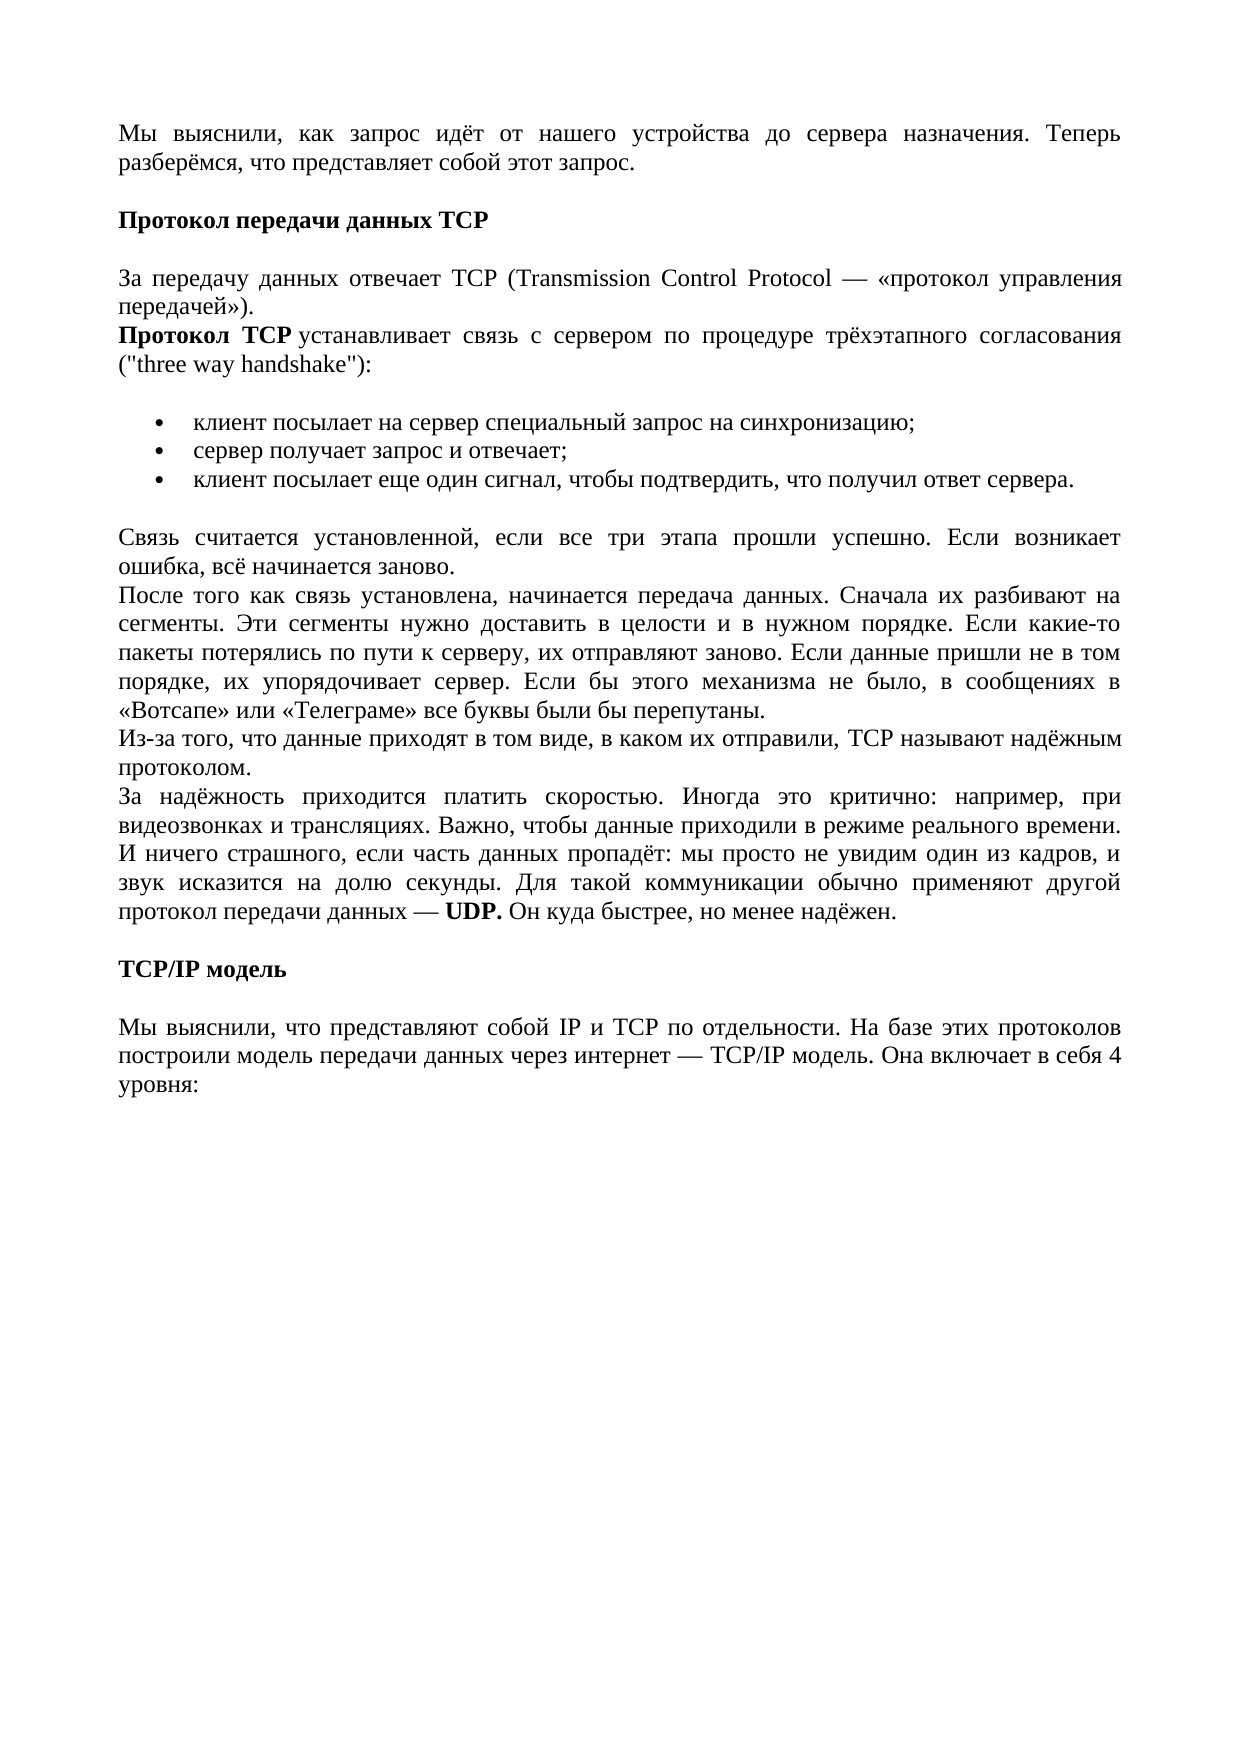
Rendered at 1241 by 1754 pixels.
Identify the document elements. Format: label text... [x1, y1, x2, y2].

list клиент посылает на сервер специальный запрос на синхронизацию; [156, 407, 1122, 436]
text Мы выяснили, что представляют собой IP и TCP по отдельности. На базе этих протоколов построили модель передачи данных через интернет — TCP/IP модель. Она включает в себя 4 уровня: [118, 1012, 1122, 1098]
text За надёжность приходится платить скоростью. Иногда это критично: например, при видеозвонках и трансляциях. Важно, чтобы данные приходили в режиме реального времени. И ничего страшного, если часть данных пропадёт: мы просто не увидим один из кадров, и звук исказится на долю секунды. Для такой коммуникации обычно применяют другой протокол передачи данных — UDP. Он куда быстрее, но менее надёжен. [118, 781, 1122, 925]
text За передачу данных отвечает TCP (Transmission Control Protocol — «протокол управления передачей»). [118, 263, 1122, 320]
text Протокол TCP устанавливает связь с сервером по процедуре трёхэтапного согласования ("three way handshake"): [118, 320, 1122, 378]
text Из-за того, что данные приходят в том виде, в каком их отправили, TCP называют надёжным протоколом. [118, 723, 1122, 781]
list сервер получает запрос и отвечает; [156, 436, 1122, 464]
list клиент посылает еще один сигнал, чтобы подтвердить, что получил ответ сервера. [156, 464, 1122, 493]
text Мы выяснили, как запрос идёт от нашего устройства до сервера назначения. Теперь разберёмся, что представляет собой этот запрос. [118, 118, 1122, 176]
text Связь считается установленной, если все три этапа прошли успешно. Если возникает ошибка, всё начинается заново. [118, 522, 1122, 580]
subtitle Протокол передачи данных TCP [118, 205, 1122, 233]
text После того как связь установлена, начинается передача данных. Сначала их разбивают на сегменты. Эти сегменты нужно доставить в целости и в нужном порядке. Если какие-то пакеты потерялись по пути к серверу, их отправляют заново. Если данные пришли не в том порядке, их упорядочивает сервер. Если бы этого механизма не было, в сообщениях в «Вотсапе» или «Телеграме» все буквы были бы перепутаны. [118, 580, 1122, 723]
subtitle TCP/IP модель [118, 954, 1122, 983]
